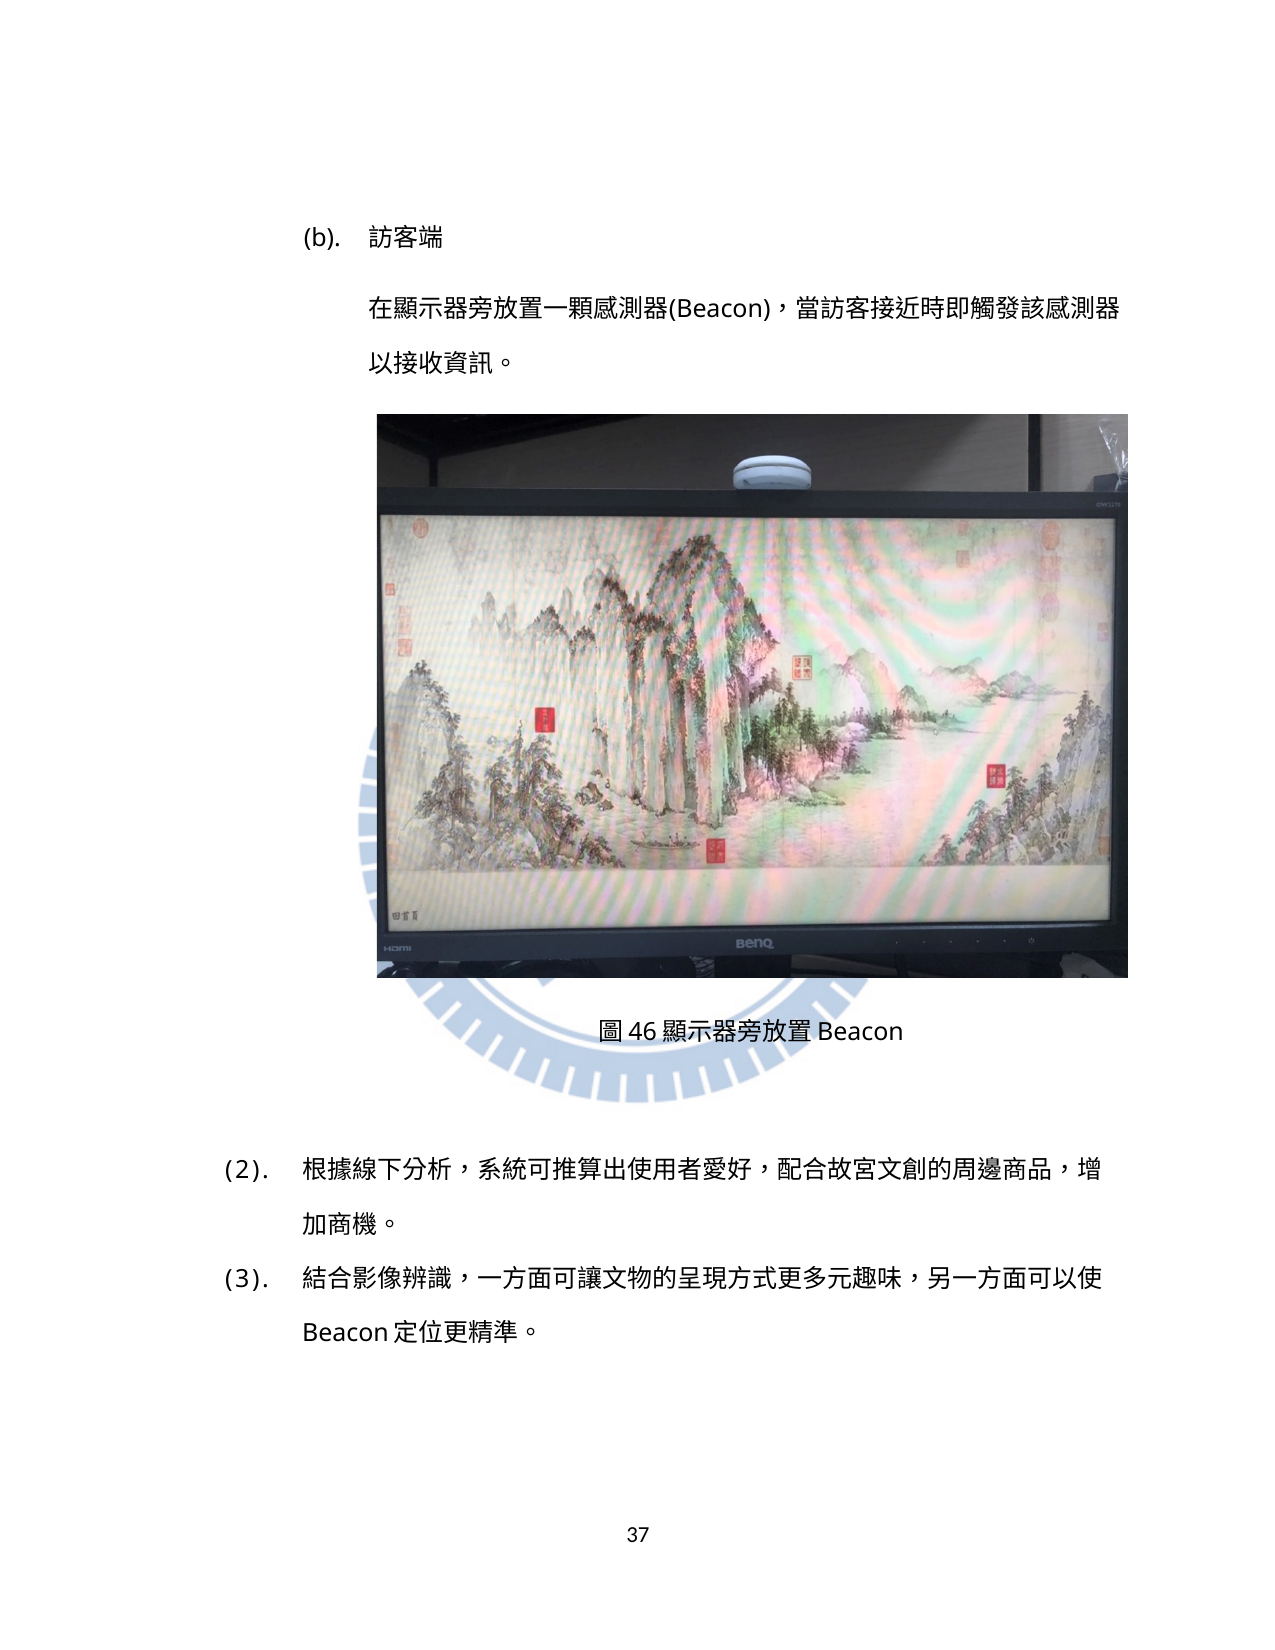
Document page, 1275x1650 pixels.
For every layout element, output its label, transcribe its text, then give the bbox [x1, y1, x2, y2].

picture [321, 414, 1128, 1126]
list 根據線下分析，系統可推算出使用者愛好，配合故宮文創的周邊商品，增加商機。 [225, 1150, 1125, 1240]
list 結合影像辨識，一方面可讓文物的呈現方式更多元趣味，另一方面可以使Beacon定位更精準。 [225, 1258, 1125, 1349]
list 訪客端 [303, 218, 1125, 254]
text 圖46顯示器旁放置Beacon [377, 1011, 1125, 1047]
text 在顯示器旁放置一顆感測器(Beacon)，當訪客接近時即觸發該感測器以接收資訊。 [368, 289, 1125, 379]
